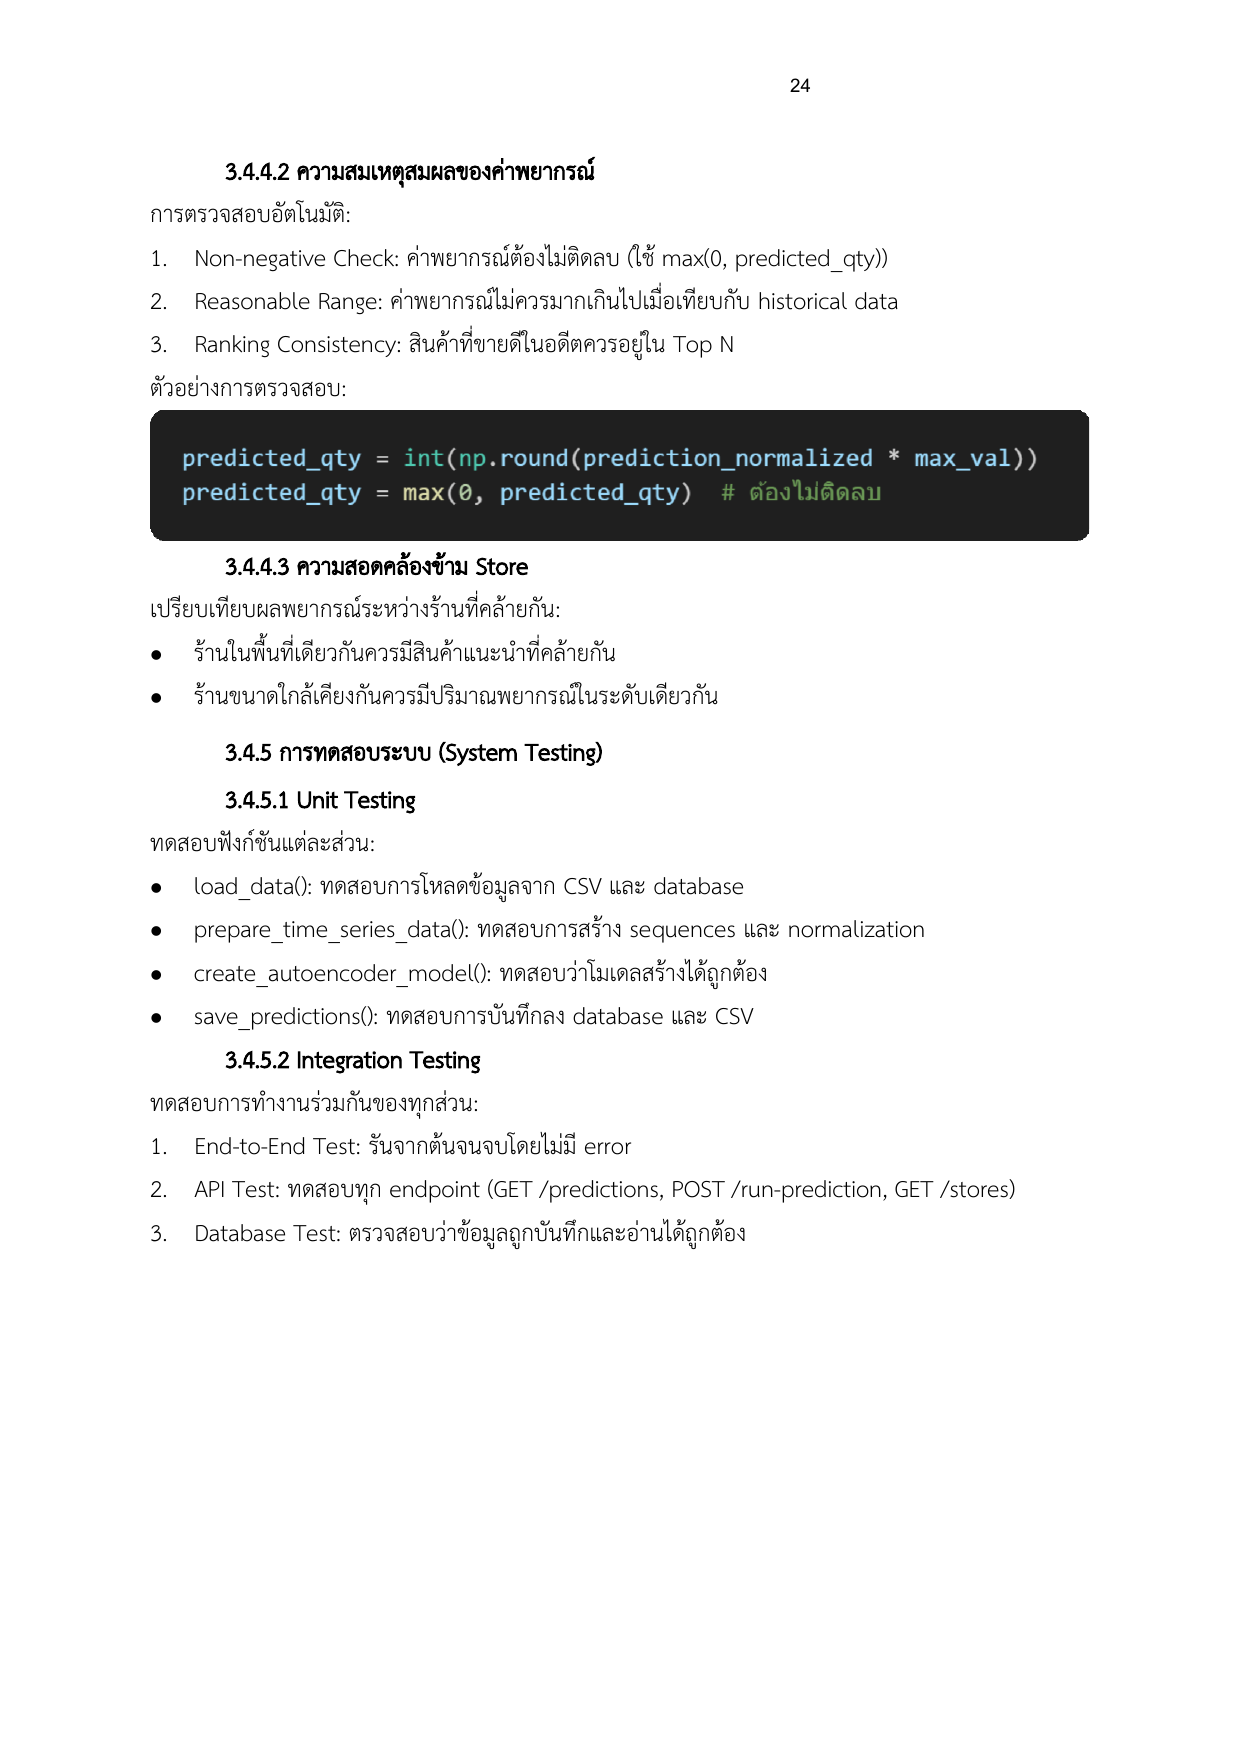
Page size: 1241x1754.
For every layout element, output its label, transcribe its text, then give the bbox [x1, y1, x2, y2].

text ทดสอบฟังก์ชันแต่ละส่วน: [150, 822, 1090, 859]
list Ranking Consistency: สินค้าที่ขายดีในอดีตควรอยู่ใน Top N [150, 323, 1090, 361]
list End-to-End Test: รันจากต้นจนจบโดยไม่มี error [150, 1125, 1090, 1163]
list create_autoencoder_model(): ทดสอบว่าโมเดลสร้างได้ถูกต้อง [150, 952, 1090, 989]
text 3.4.4.3 ความสอดคล้องข้าม Store [150, 545, 1090, 583]
list Non-negative Check: ค่าพยากรณ์ต้องไม่ติดลบ (ใช้ max(0, predicted_qty)) [150, 237, 1090, 274]
list save_predictions(): ทดสอบการบันทึกลง database และ CSV [150, 995, 1090, 1033]
list API Test: ทดสอบทุก endpoint (GET /predictions, POST /run-prediction, GET /stores) [150, 1168, 1090, 1206]
text ทดสอบการทำงานร่วมกันของทุกส่วน: [150, 1082, 1090, 1119]
text ตัวอย่างการตรวจสอบ: [150, 367, 1090, 404]
text 3.4.5.1 Unit Testing [150, 778, 1090, 816]
text 3.4.5.2 Integration Testing [150, 1038, 1090, 1076]
list Database Test: ตรวจสอบว่าข้อมูลถูกบันทึกและอ่านได้ถูกต้อง [150, 1212, 1090, 1249]
list ร้านขนาดใกล้เคียงกันควรมีปริมาณพยากรณ์ในระดับเดียวกัน [150, 675, 1090, 713]
text การตรวจสอบอัตโนมัติ: [150, 193, 1090, 231]
list load_data(): ทดสอบการโหลดข้อมูลจาก CSV และ database [150, 865, 1090, 903]
list ร้านในพื้นที่เดียวกันควรมีสินค้าแนะนำที่คล้ายกัน [150, 632, 1090, 669]
subtitle 3.4.5 การทดสอบระบบ (System Testing) [150, 731, 1090, 768]
text 3.4.4.2 ความสมเหตุสมผลของค่าพยากรณ์ [150, 150, 1090, 188]
list Reasonable Range: ค่าพยากรณ์ไม่ควรมากเกินไปเมื่อเทียบกับ historical data [150, 280, 1090, 318]
text เปรียบเทียบผลพยากรณ์ระหว่างร้านที่คล้ายกัน: [150, 588, 1090, 626]
picture [150, 410, 1090, 541]
list prepare_time_series_data(): ทดสอบการสร้าง sequences และ normalization [150, 908, 1090, 946]
